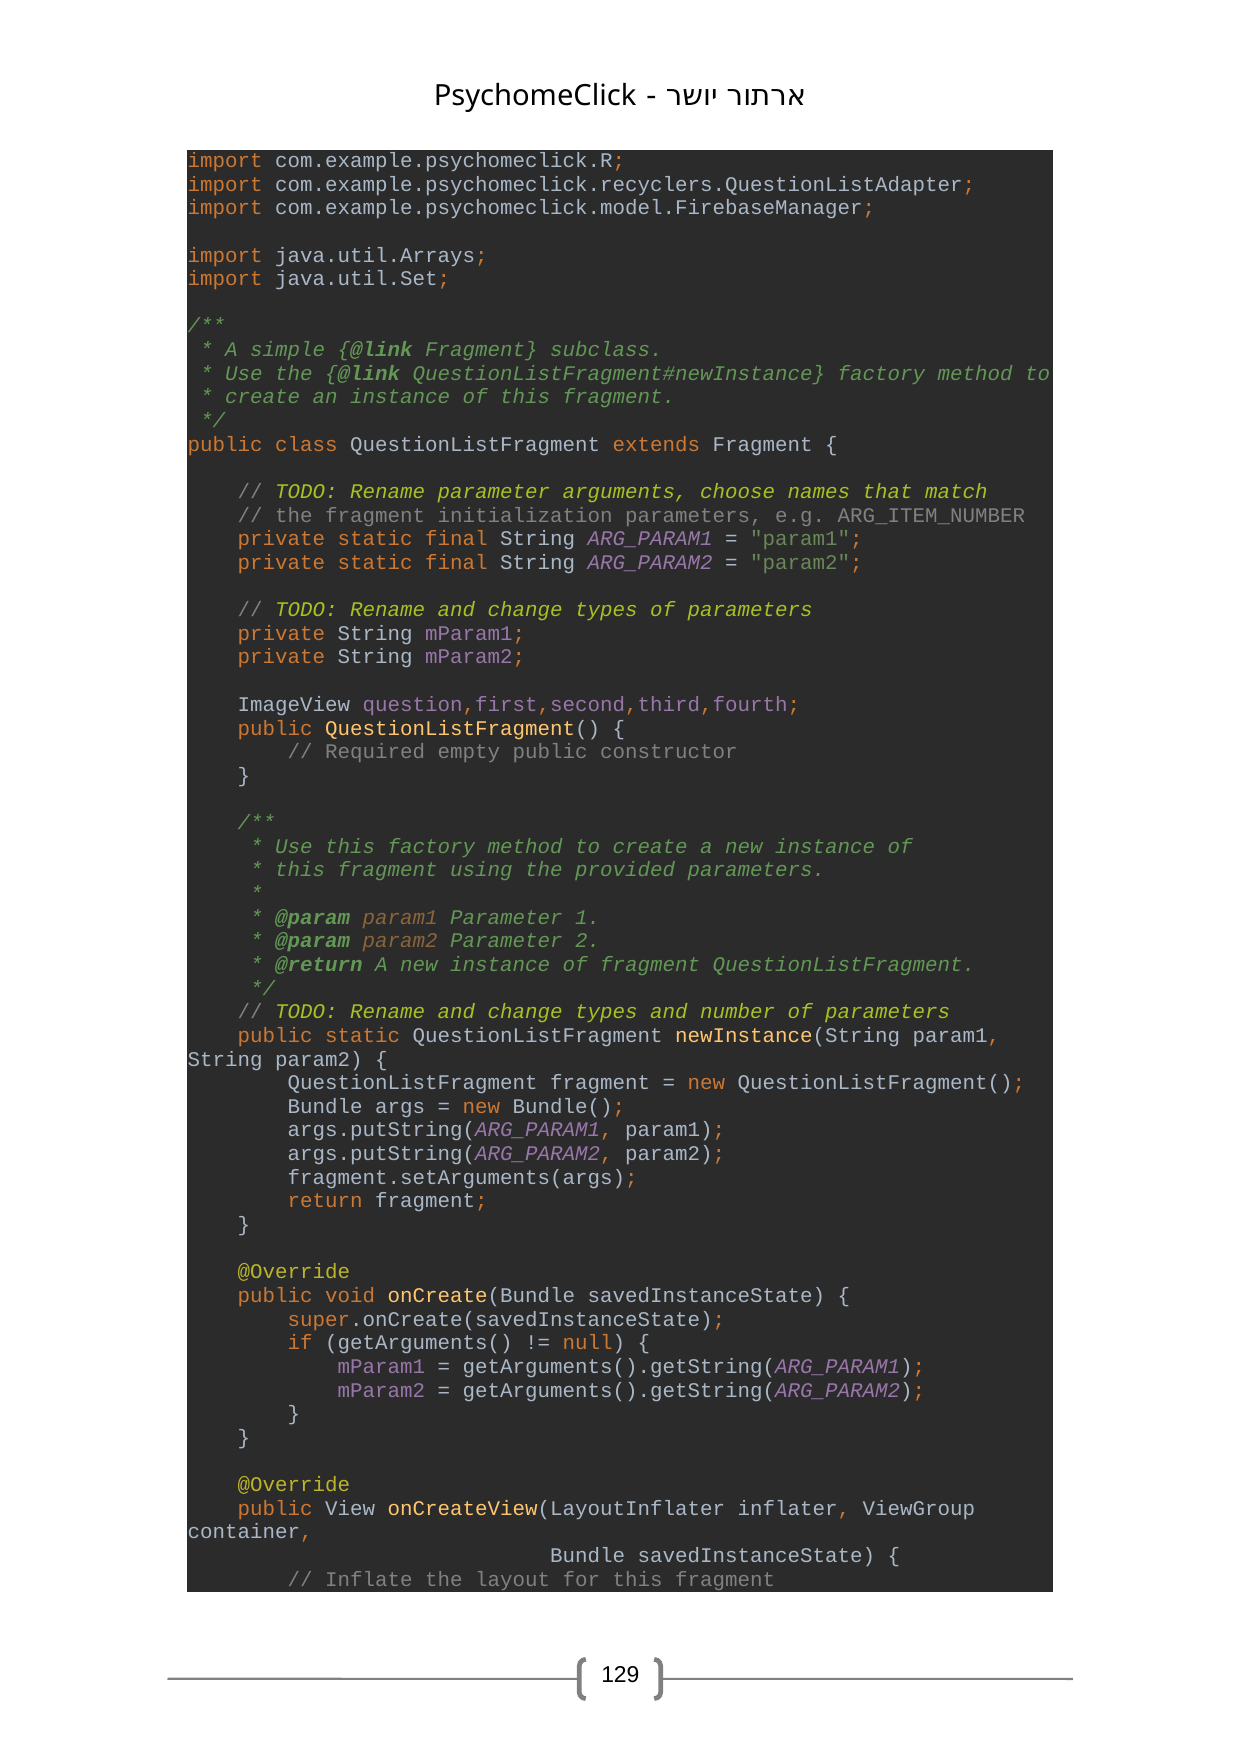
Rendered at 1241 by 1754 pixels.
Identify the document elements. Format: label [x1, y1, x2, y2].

text [187, 150, 1053, 1592]
